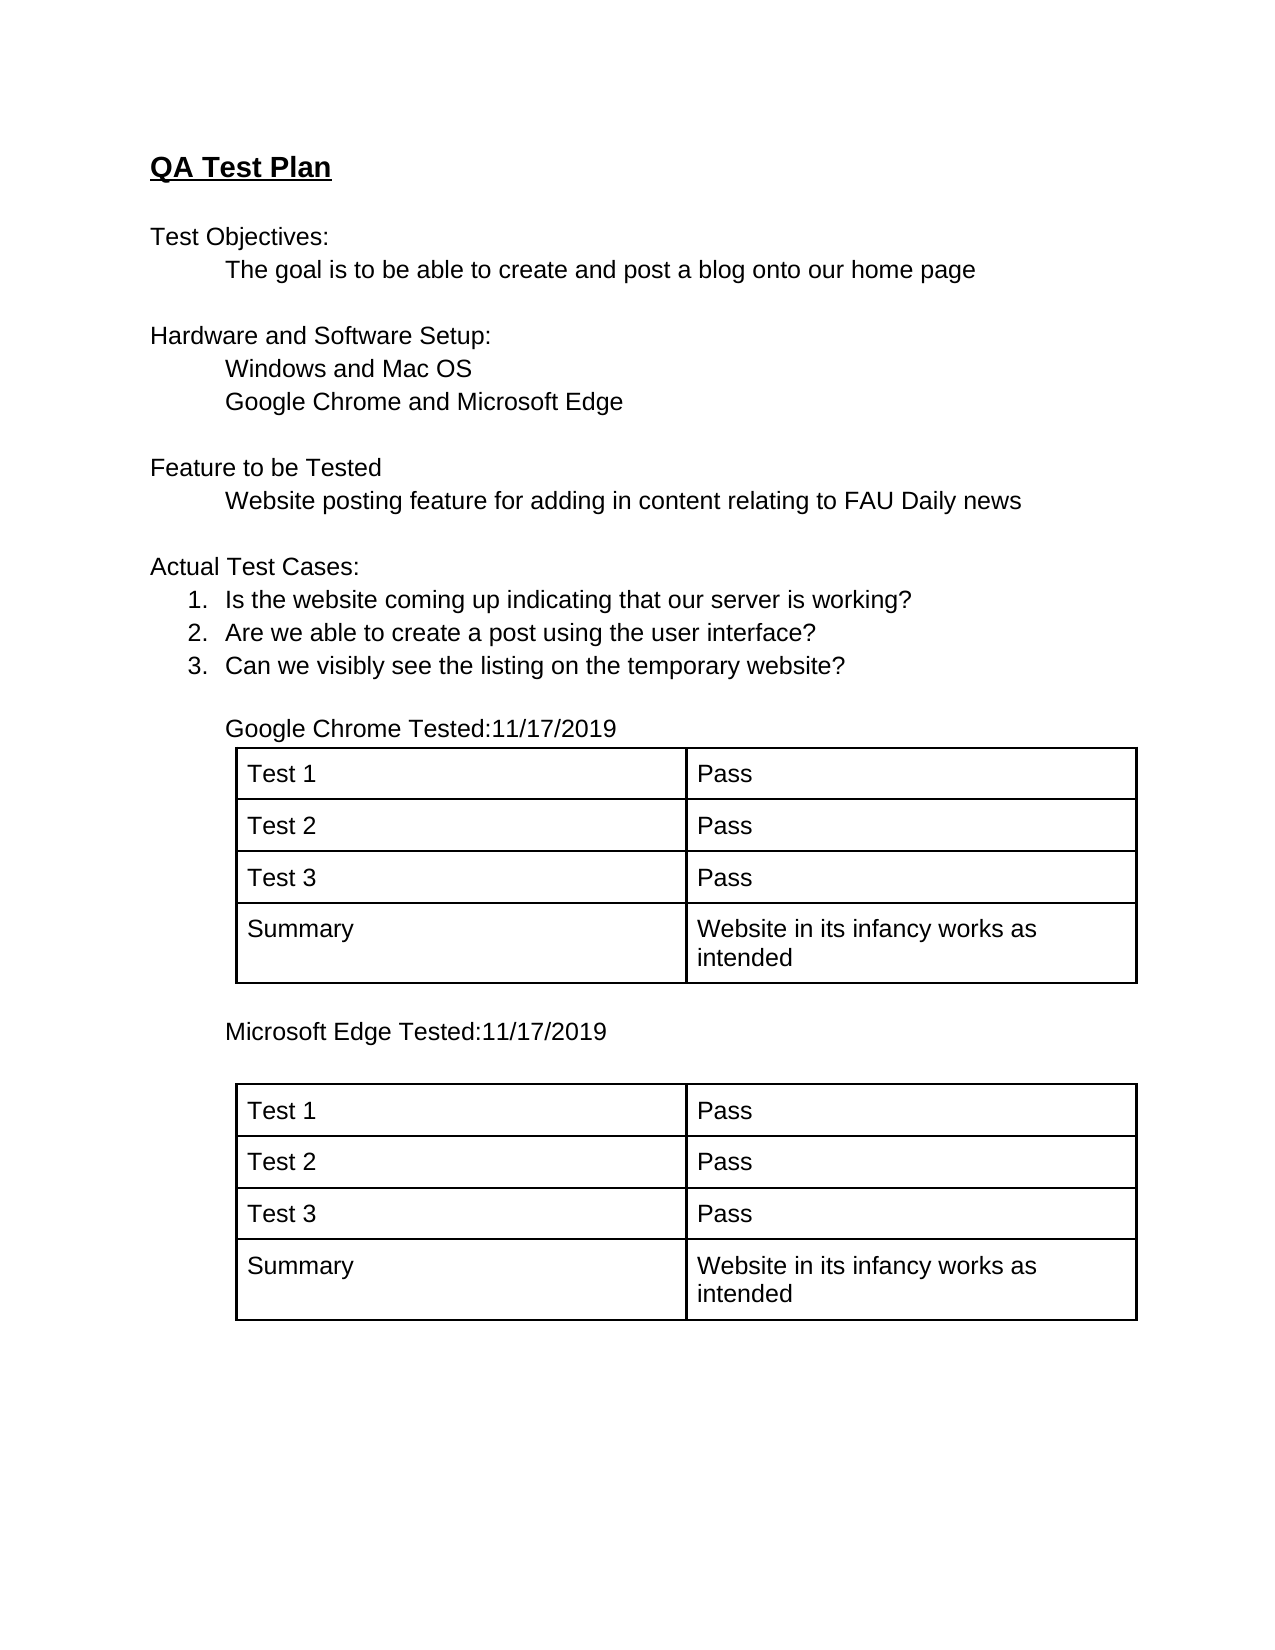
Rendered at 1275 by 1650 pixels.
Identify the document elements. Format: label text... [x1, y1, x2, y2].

text Google Chrome Tested:11/17/2019 [225, 714, 1125, 742]
table_cell Test 3 [238, 1189, 685, 1238]
text Actual Test Cases: [150, 552, 1125, 581]
table_cell Test 2 [238, 800, 685, 850]
list Can we visibly see the listing on the temporary website? [187, 651, 1125, 710]
table_cell Pass [688, 1189, 1135, 1238]
table_cell Summary [238, 1240, 685, 1319]
table_header Test 1 [238, 1085, 685, 1135]
table_cell Pass [688, 852, 1135, 902]
table_cell Test 3 [238, 852, 685, 902]
text QA Test Plan [150, 150, 1125, 183]
text Google Chrome and Microsoft Edge [150, 387, 1125, 415]
table_header Pass [688, 1085, 1135, 1135]
table_cell Test 2 [238, 1137, 685, 1187]
table_cell Pass [688, 1137, 1135, 1187]
text Test Objectives: [150, 222, 1125, 250]
table_cell Website in its infancy works as intended [688, 904, 1135, 982]
text Hardware and Software Setup: [150, 321, 1125, 349]
text Feature to be Tested [150, 453, 1125, 481]
table_header Pass [688, 749, 1135, 798]
text The goal is to be able to create and post a blog onto our home page [150, 254, 1125, 283]
list Are we able to create a post using the user interface? [187, 618, 1125, 647]
table_header Test 1 [238, 749, 685, 798]
text Microsoft Edge Tested:11/17/2019 [225, 1017, 1125, 1046]
table_cell Website in its infancy works as intended [688, 1240, 1135, 1319]
table_cell Pass [688, 800, 1135, 850]
text Windows and Mac OS [150, 354, 1125, 382]
table_cell Summary [238, 904, 685, 982]
text Website posting feature for adding in content relating to FAU Daily news [150, 486, 1125, 514]
list Is the website coming up indicating that our server is working? [187, 585, 1125, 613]
